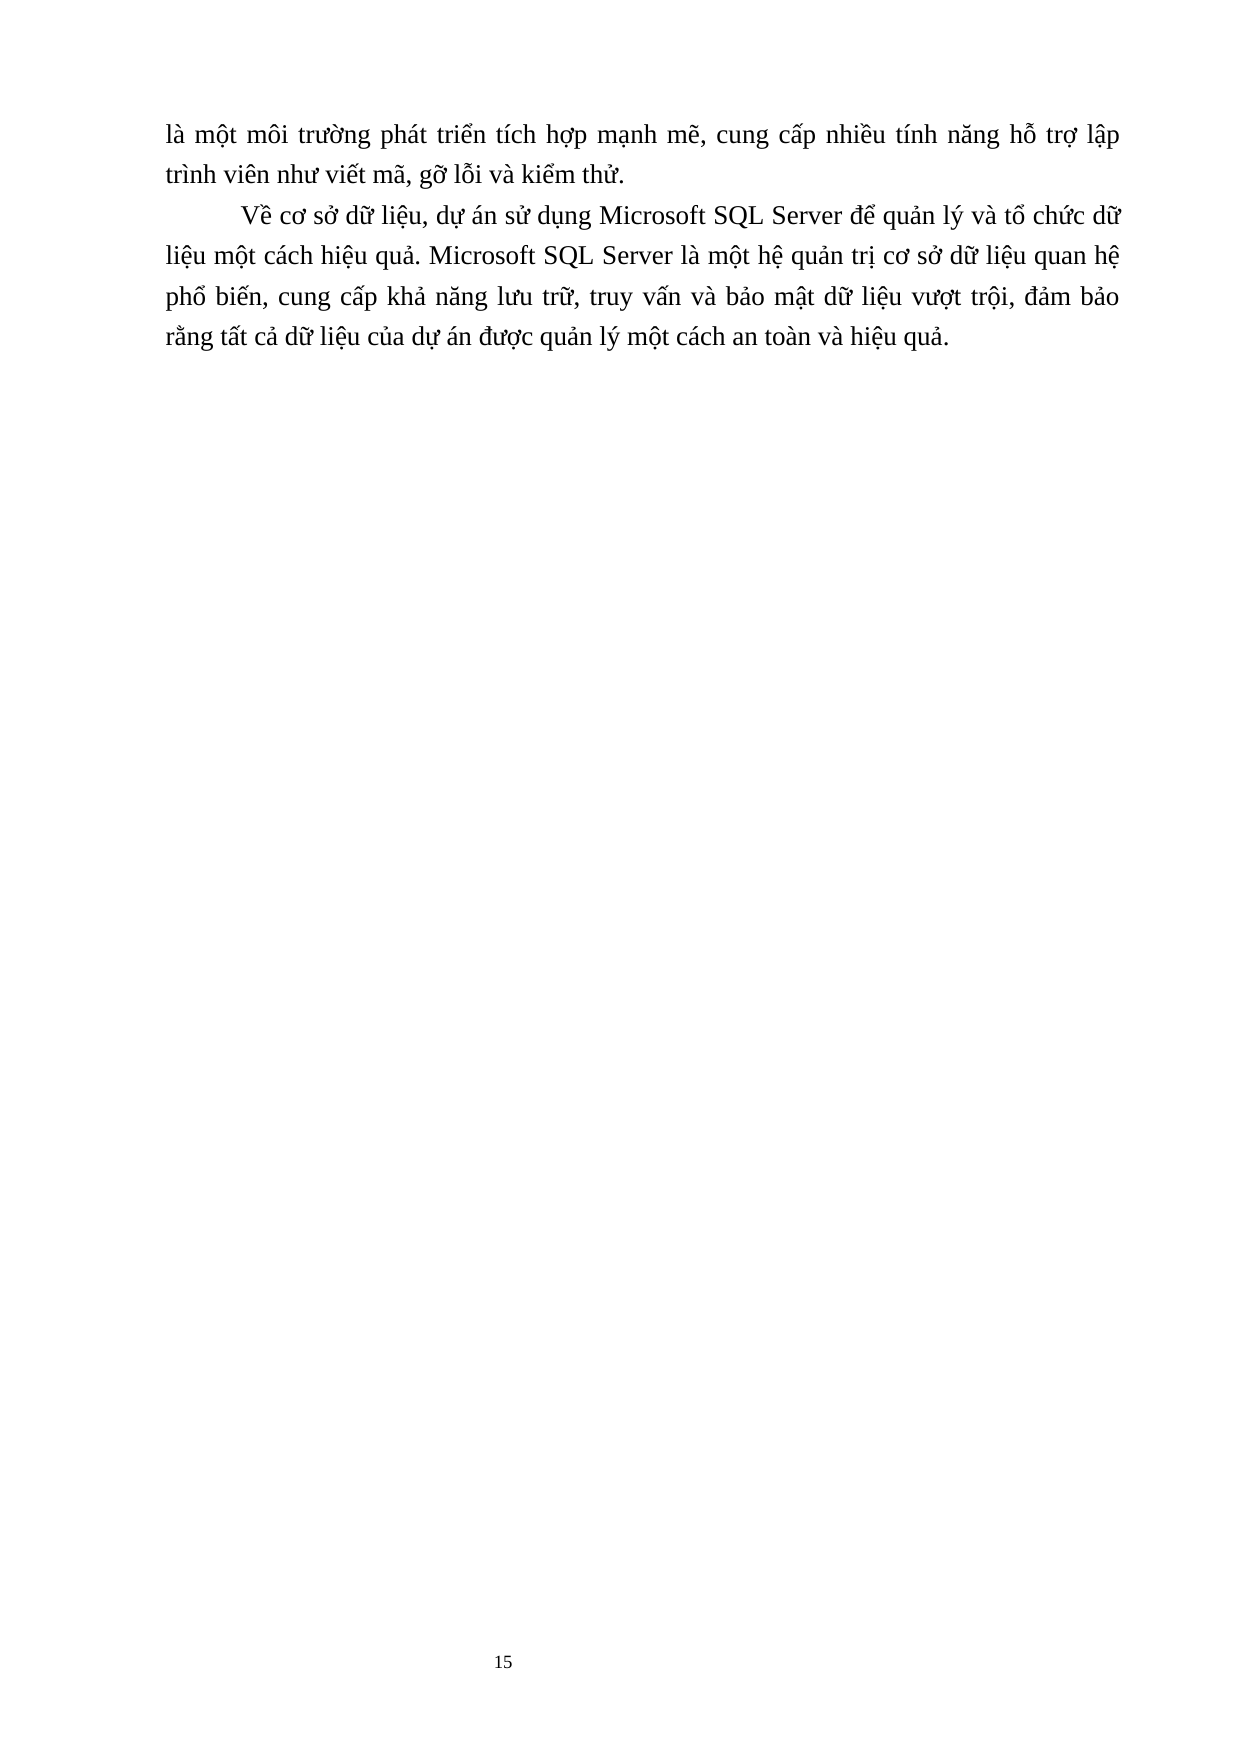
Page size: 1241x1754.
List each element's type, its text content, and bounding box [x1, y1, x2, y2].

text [165, 118, 1122, 190]
text Về cơ sở dữ liệu, dự án sử dụng Microsoft SQL Server để quản lý và tổ chức dữ liệu một cách hiệu quả. Microsoft SQL Server là một hệ quản trị cơ sở dữ liệu quan hệ phổ biến, cung cấp khả năng lưu trữ, truy vấn và bảo mật dữ liệu vượt trội, đảm bảo rằng tất cả dữ liệu của dự án được quản lý một cách an toàn và hiệu quả. [165, 199, 1122, 351]
